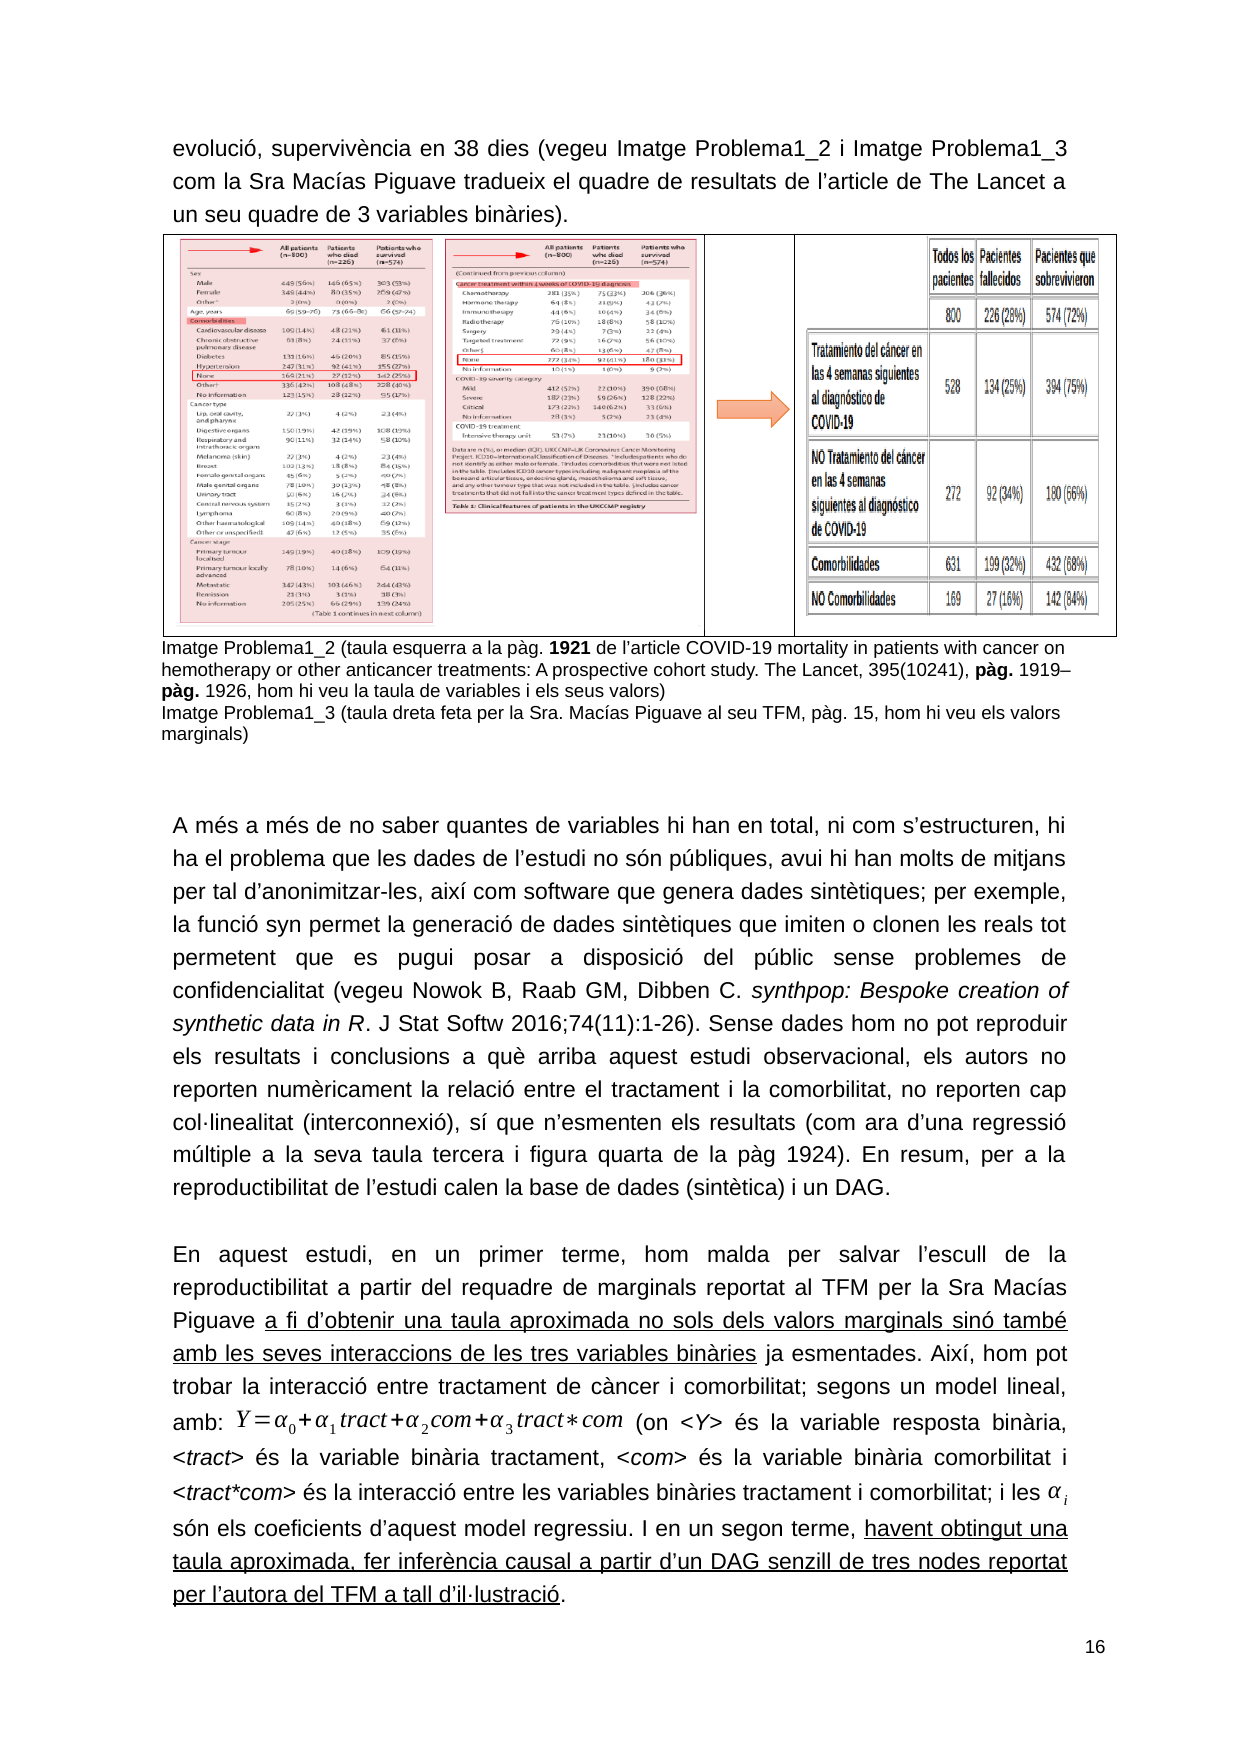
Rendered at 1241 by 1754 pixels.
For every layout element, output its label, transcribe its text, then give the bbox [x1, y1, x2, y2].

text Imatge Problema1_3 (taula dreta feta per la Sra. Macías Piguave al seu TFM, pàg. 15, hom hi veu els valors marginals) [161, 701, 1105, 744]
text En aquest estudi, en un primer terme, hom malda per salvar l’escull de la reproductibilitat a partir del requadre de marginals reportat al TFM per la Sra Macías Piguave a fi d’obtenir una taula aproximada no sols dels valors marginals sinó també amb les seves interaccions de les tres variables binàries ja esmentades. Així, hom pot trobar la interacció entre tractament de càncer i comorbilitat; segons un model lineal, amb: (on <Y> és la variable resposta binària, <tract> és la variable binària tractament, <com> és la variable binària comorbilitat i <tract*com> és la interacció entre les variables binàries tractament i comorbilitat; i les són els coeficients d’aquest model regressiu. I en un segon terme, havent obtingut una taula aproximada, fer inferència causal a partir d’un DAG senzill de tres nodes reportat per l’autora del TFM a tall d’il·lustració. [172, 1241, 1068, 1570]
table_header [795, 235, 1116, 636]
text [172, 135, 1068, 227]
text A més a més de no saber quantes de variables hi han en total, ni com s’estructuren, hi ha el problema que les dades de l’estudi no són públiques, avui hi han molts de mitjans per tal d’anonimitzar-les, així com software que genera dades sintètiques; per exemple, la funció syn permet la generació de dades sintètiques que imiten o clonen les reals tot permetent que es pugui posar a disposició del públic sense problemes de confidencialitat (vegeu Nowok B, Raab GM, Dibben C. synthpop: Bespoke creation of synthetic data in R. J Stat Softw 2016;74(11):1-26). Sense dades hom no pot reproduir els resultats i conclusions a què arriba aquest estudi observacional, els autors no reporten numèricament la relació entre el tractament i la comorbilitat, no reporten cap col·linealitat (interconnexió), sí que n’esmenten els resultats (com ara d’una regressió múltiple a la seva taula tercera i figura quarta de la pàg 1924). En resum, per a la reproductibilitat de l’estudi calen la base de dades (sintètica) i un DAG. [172, 812, 1068, 1201]
table_header [164, 235, 704, 636]
text Imatge Problema1_2 (taula esquerra a la pàg. 1921 de l’article COVID-19 mortality in patients with cancer on hemotherapy or other anticancer treatments: A prospective cohort study. The Lancet, 395(10241), pàg. 1919– pàg. 1926, hom hi veu la taula de variables i els seus valors) [161, 637, 1105, 701]
picture [174, 236, 705, 630]
table_header [705, 235, 794, 636]
